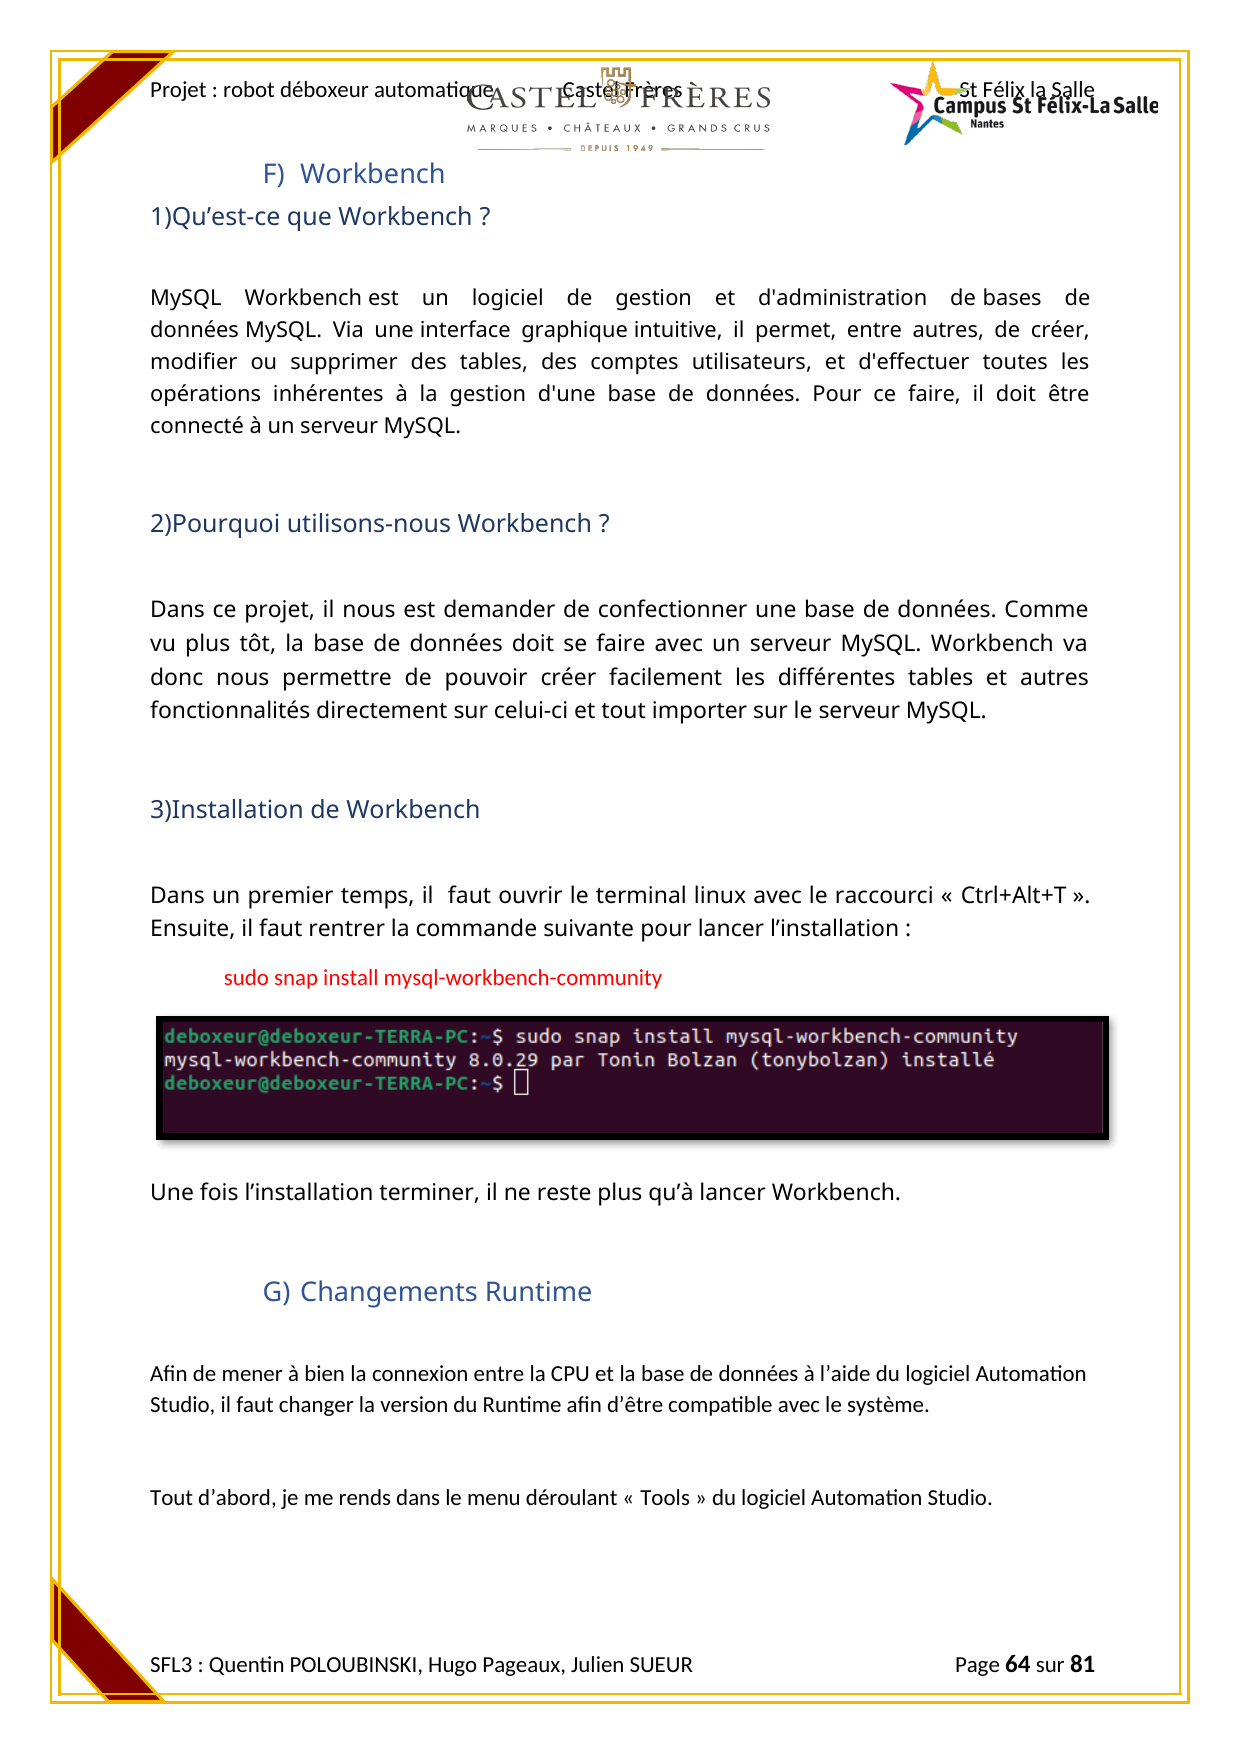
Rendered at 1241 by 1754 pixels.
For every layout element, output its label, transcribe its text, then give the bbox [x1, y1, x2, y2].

text sudo snap install mysql-workbench-community [150, 963, 1090, 991]
text Tout d’abord, je me rends dans le menu déroulant « Tools » du logiciel Automation Studio. [150, 1483, 1090, 1542]
subtitle 3)Installation de Workbench [150, 791, 1090, 826]
picture [889, 60, 1158, 145]
subtitle 2)Pourquoi utilisons-nous Workbench ? [150, 506, 1090, 540]
subtitle 1)Qu’est-ce que Workbench ? [150, 198, 1090, 232]
subtitle Changements Runtime [262, 1273, 1090, 1310]
text Dans un premier temps, il faut ouvrir le terminal linux avec le raccourci « Ctrl+Alt+T ». Ensuite, il faut rentrer la commande suivante pour lancer l’installation : [150, 879, 1090, 944]
picture [163, 1022, 1103, 1133]
subtitle Workbench [262, 154, 1090, 191]
text Afin de mener à bien la connexion entre la CPU et la base de données à l’aide du logiciel Automation Studio, il faut changer la version du Runtime afin d’être compatible avec le système. [150, 1359, 1090, 1418]
text Une fois l’installation terminer, il ne reste plus qu’à lancer Workbench. [150, 1176, 1090, 1207]
text MySQL Workbench est un logiciel de gestion et d'administration de bases de données MySQL. Via une interface graphique intuitive, il permet, entre autres, de créer, modifier ou supprimer des tables, des comptes utilisateurs, et d'effectuer toutes les opérations inhérentes à la gestion d'une base de données. Pour ce faire, il doit être connecté à un serveur MySQL. [150, 408, 1090, 440]
text Dans ce projet, il nous est demander de confectionner une base de données. Comme vu plus tôt, la base de données doit se faire avec un serveur MySQL. Workbench va donc nous permettre de pouvoir créer facilement les différentes tables et autres fonctionnalités directement sur celui-ci et tout importer sur le serveur MySQL. [150, 593, 1090, 725]
picture [460, 59, 773, 157]
